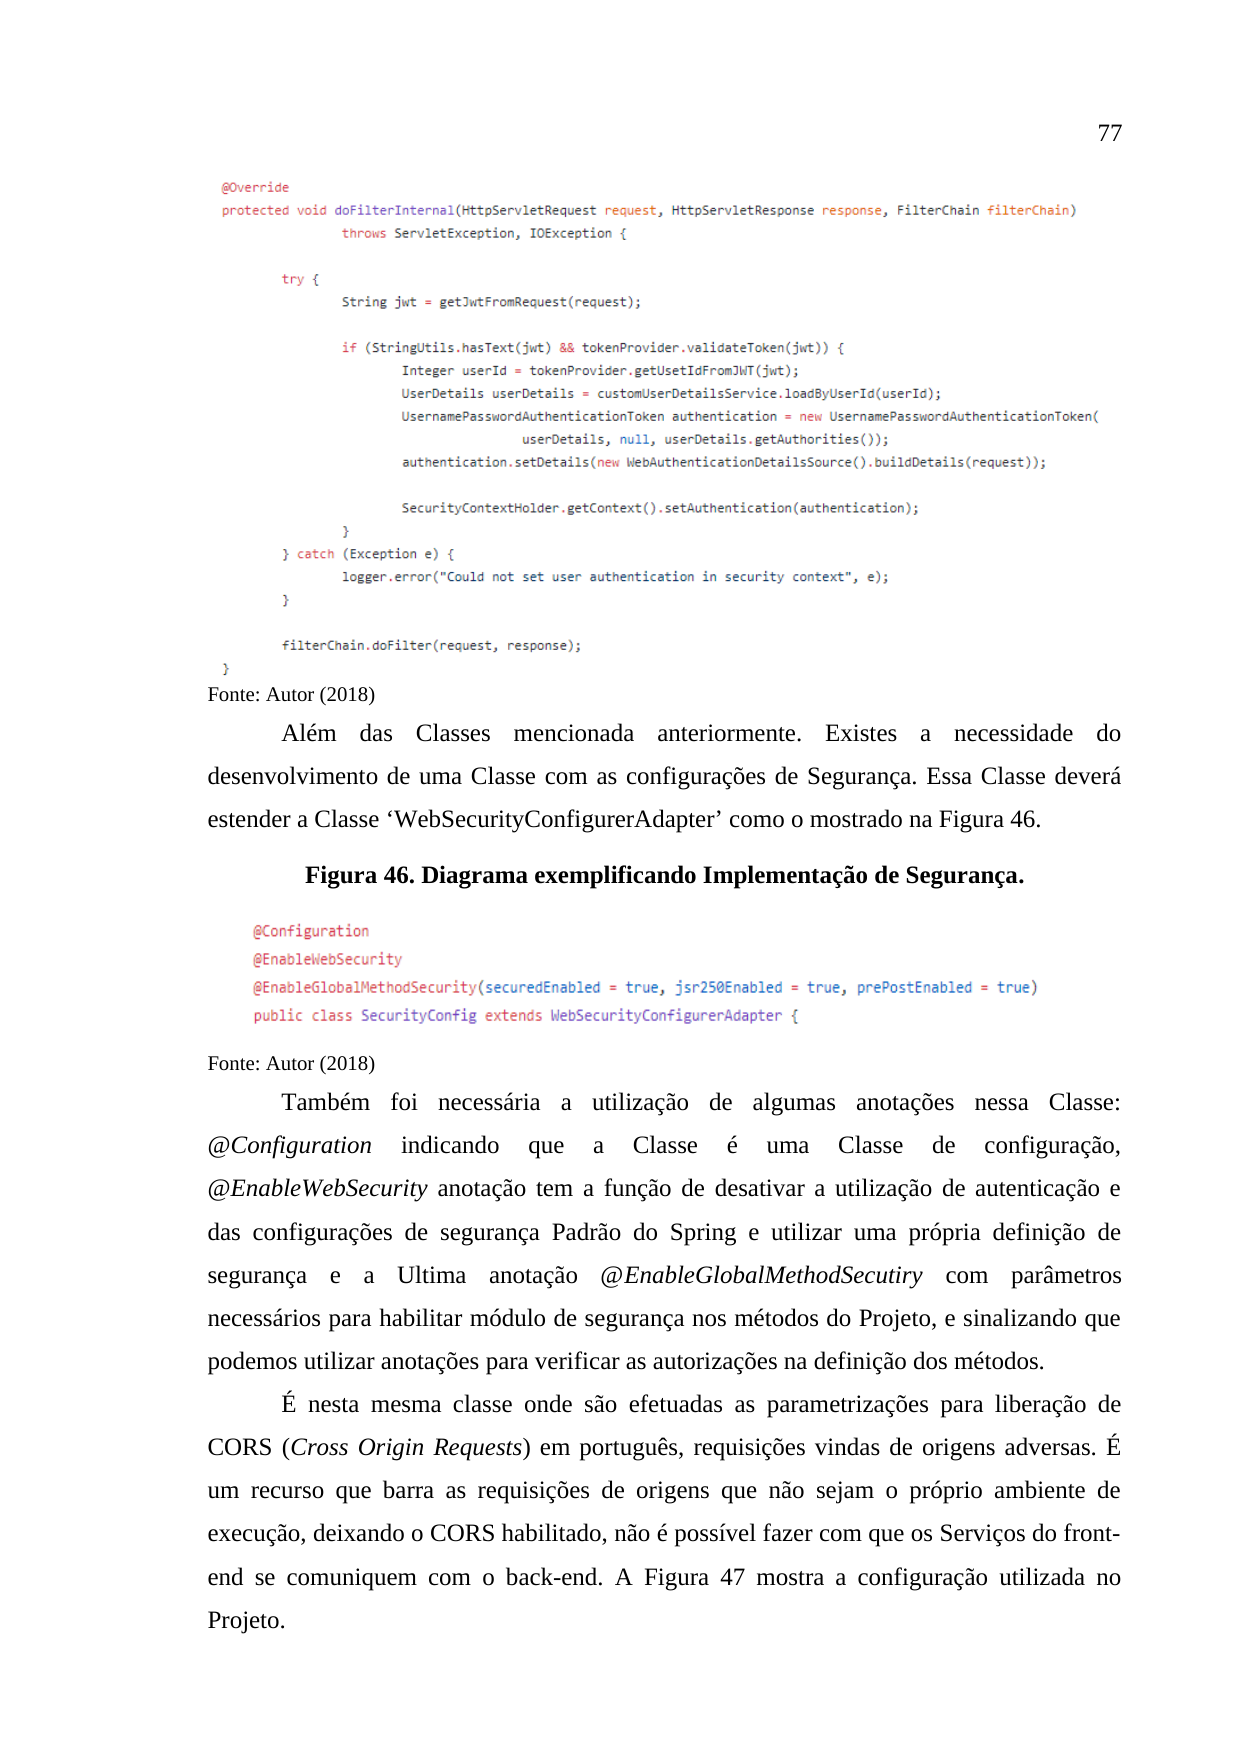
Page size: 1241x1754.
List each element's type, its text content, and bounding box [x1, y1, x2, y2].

text Fonte: Autor (2018) [207, 682, 1122, 706]
text Também foi necessária a utilização de algumas anotações nessa Classe: @Configuration indicando que a Classe é uma Classe de configuração, @EnableWebSecurity anotação tem a função de desativar a utilização de autenticação e das configurações de segurança Padrão do Spring e utilizar uma própria definição de segurança e a Ultima anotação @EnableGlobalMethodSecutiry com parâmetros necessários para habilitar módulo de segurança nos métodos do Projeto, e sinalizando que podemos utilizar anotações para verificar as autorizações na definição dos métodos. [207, 1087, 1122, 1375]
text Fonte: Autor (2018) [207, 1051, 1122, 1075]
picture [240, 901, 1090, 1052]
text É nesta mesma classe onde são efetuadas as parametrizações para liberação de CORS (Cross Origin Requests) em português, requisições vindas de origens adversas. É um recurso que barra as requisições de origens que não sejam o próprio ambiente de execução, deixando o CORS habilitado, não é possível fazer com que os Serviços do front-end se comuniquem com o back-end. A Figura 47 mostra a configuração utilizada no Projeto. [207, 1389, 1122, 1633]
text Além das Classes mencionada anteriormente. Existes a necessidade do desenvolvimento de uma Classe com as configurações de Segurança. Essa Classe deverá estender a Classe ‘WebSecurityConfigurerAdapter’ como o mostrado na Figura 46. [207, 718, 1122, 833]
text Figura 46. Diagrama exemplificando Implementação de Segurança. [207, 860, 1122, 888]
picture [216, 177, 1113, 682]
